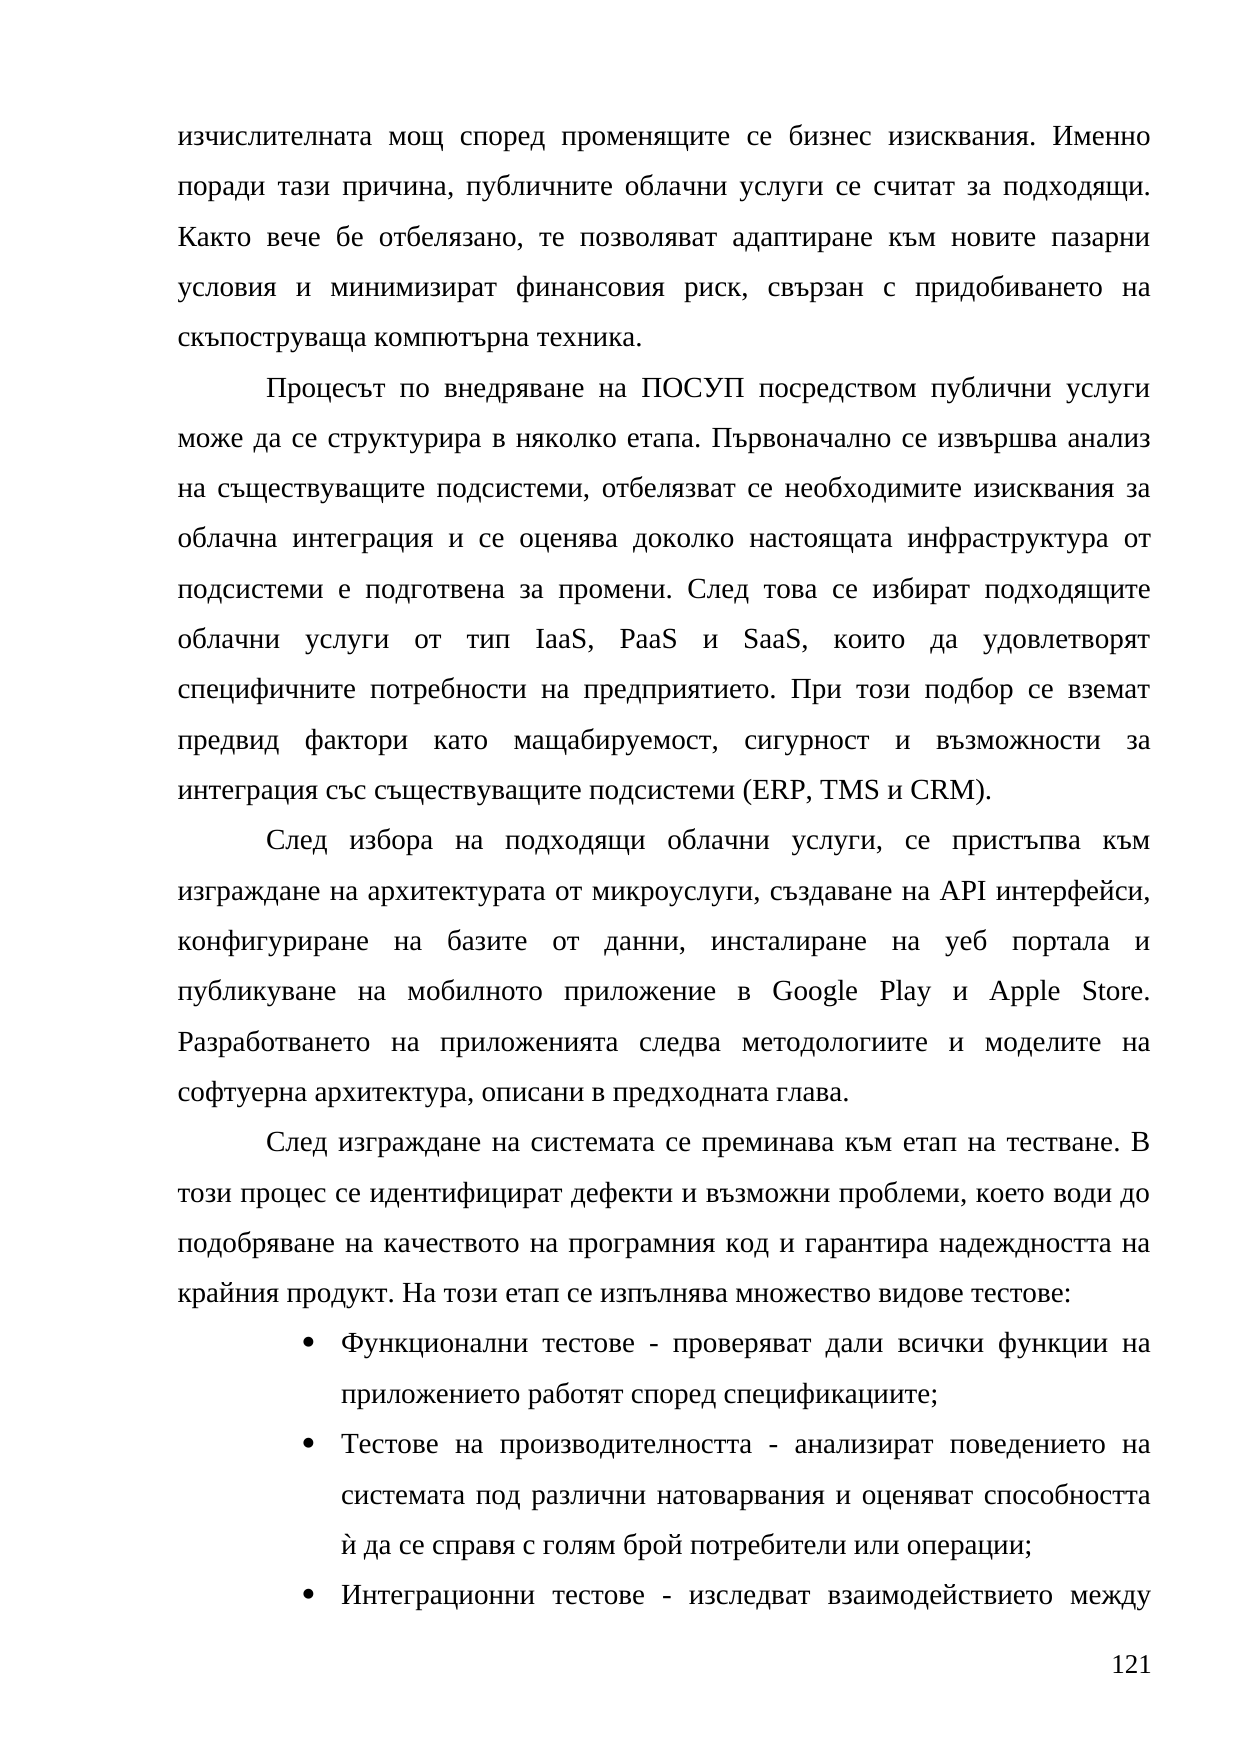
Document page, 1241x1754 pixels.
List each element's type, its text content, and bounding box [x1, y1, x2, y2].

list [303, 1577, 1152, 1611]
text Процесът по внедряване на ПОСУП посредством публични услуги може да се структурира в няколко етапа. Първоначално се извършва анализ на съществуващите подсистеми, отбелязват се необходимите изисквания за облачна интеграция и се оценява доколко настоящата инфраструктура от подсистеми е подготвена за промени. След това се избират подходящите облачни услуги от тип IaaS, PaaS и SaaS, които да удовлетворят специфичните потребности на предприятието. При този подбор се вземат предвид фактори като мащабируемост, сигурност и възможности за интеграция със съществуващите подсистеми (ERP, TMS и CRM). [177, 370, 1152, 806]
list Функционални тестове - проверяват дали всички функции на приложението работят според спецификациите; [303, 1326, 1152, 1409]
text След избора на подходящи облачни услуги, се пристъпва към изграждане на архитектурата от микроуслуги, създаване на API интерфейси, конфигуриране на базите от данни, инсталиране на уеб портала и публикуване на мобилното приложение в Google Play и Apple Store. Разработването на приложенията следва методологиите и моделите на софтуерна архитектура, описани в предходната глава. [177, 822, 1152, 1108]
text След изграждане на системата се преминава към етап на тестване. В този процес се идентифицират дефекти и възможни проблеми, което води до подобряване на качеството на програмния код и гарантира надеждността на крайния продукт. На този етап се изпълнява множество видове тестове: [177, 1124, 1152, 1309]
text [177, 118, 1152, 353]
list Тестове на производителността - анализират поведението на системата под различни натоварвания и оценяват способността ѝ да се справя с голям брой потребители или операции; [303, 1426, 1152, 1561]
